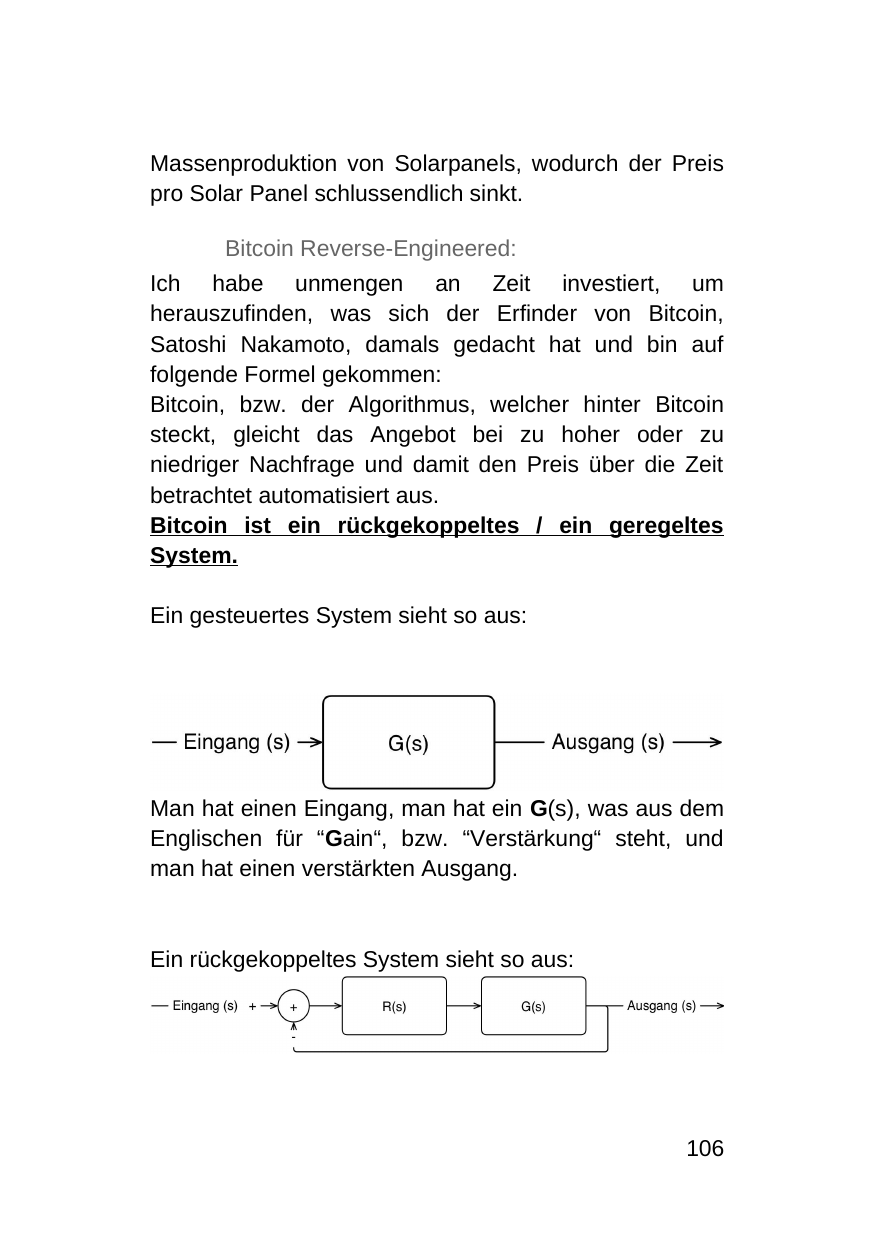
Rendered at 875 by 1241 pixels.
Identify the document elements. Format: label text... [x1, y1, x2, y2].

text Bitcoin ist ein rückgekoppeltes / ein geregeltes System. [150, 536, 724, 568]
subtitle Bitcoin Reverse-Engineered: [225, 235, 724, 262]
picture [150, 976, 724, 1054]
text Ich habe unmengen an Zeit investiert, um herauszufinden, was sich der Erfinder von Bitcoin, Satoshi Nakamoto, damals gedacht hat und bin auf folgende Formel gekommen: [150, 270, 724, 387]
text Man hat einen Eingang, man hat ein G(s), was aus dem Englischen für “Gain“, bzw. “Verstärkung“ steht, und man hat einen verstärkten Ausgang. [150, 791, 724, 882]
text Bitcoin ist ein rückgekoppeltes / ein geregeltes System. [150, 512, 724, 535]
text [150, 150, 724, 207]
text Ein gesteuertes System sieht so aus: [150, 602, 724, 629]
text Ein rückgekoppeltes System sieht so aus: [150, 946, 724, 972]
picture [150, 693, 724, 791]
text Bitcoin, bzw. der Algorithmus, welcher hinter Bitcoin steckt, gleicht das Angebot bei zu hoher oder zu niedriger Nachfrage und damit den Preis über die Zeit betrachtet automatisiert aus. [150, 391, 724, 508]
